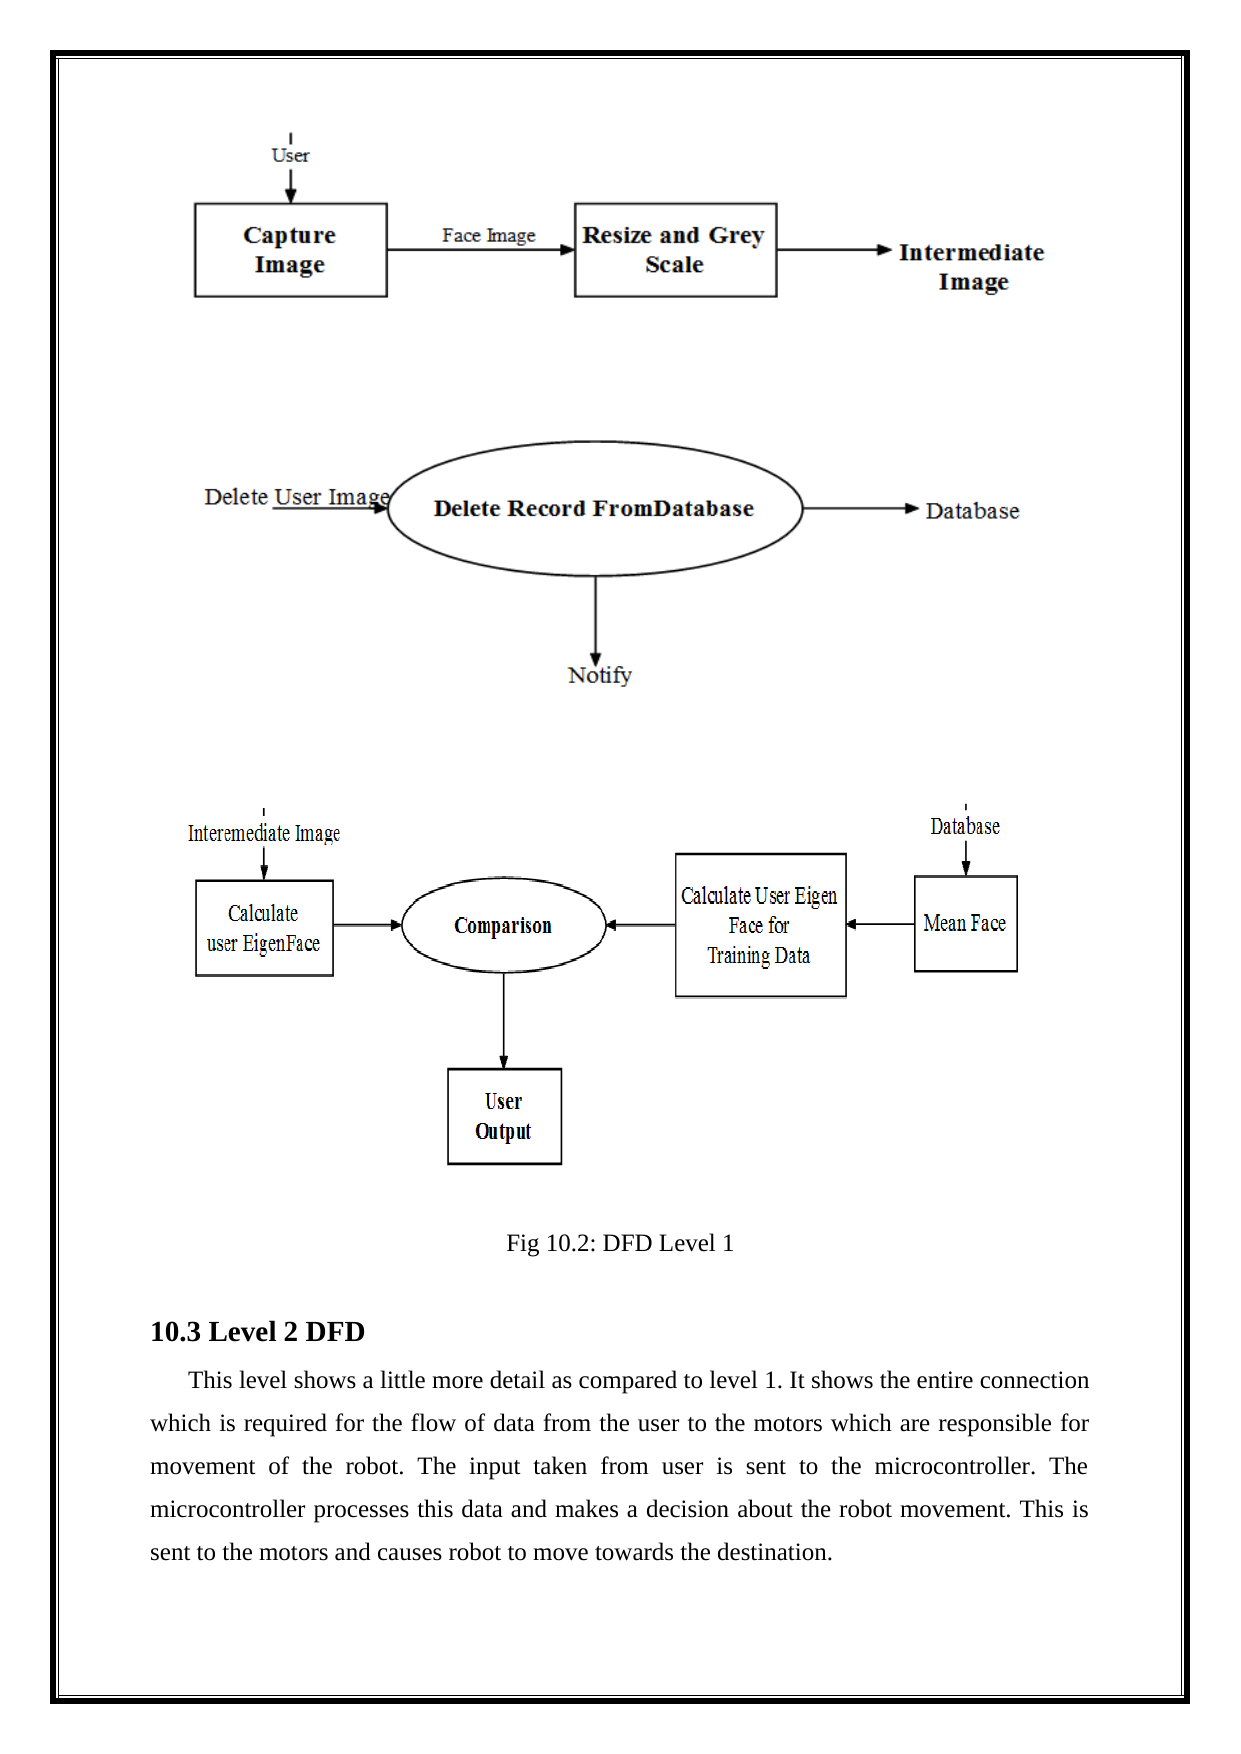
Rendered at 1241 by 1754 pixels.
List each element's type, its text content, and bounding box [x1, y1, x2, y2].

text This level shows a little more detail as compared to level 1. It shows the entire connection which is required for the flow of data from the user to the motors which are responsible for movement of the robot. The input taken from user is sent to the microcontroller. The microcontroller processes this data and makes a decision about the robot movement. This is sent to the motors and causes robot to move towards the destination. [150, 1365, 1090, 1566]
picture [172, 114, 1068, 355]
text Fig 10.2: DFD Level 1 [150, 1228, 1090, 1257]
picture [150, 753, 1053, 1217]
picture [150, 366, 1092, 742]
text 10.3 Level 2 DFD [150, 1314, 1090, 1348]
